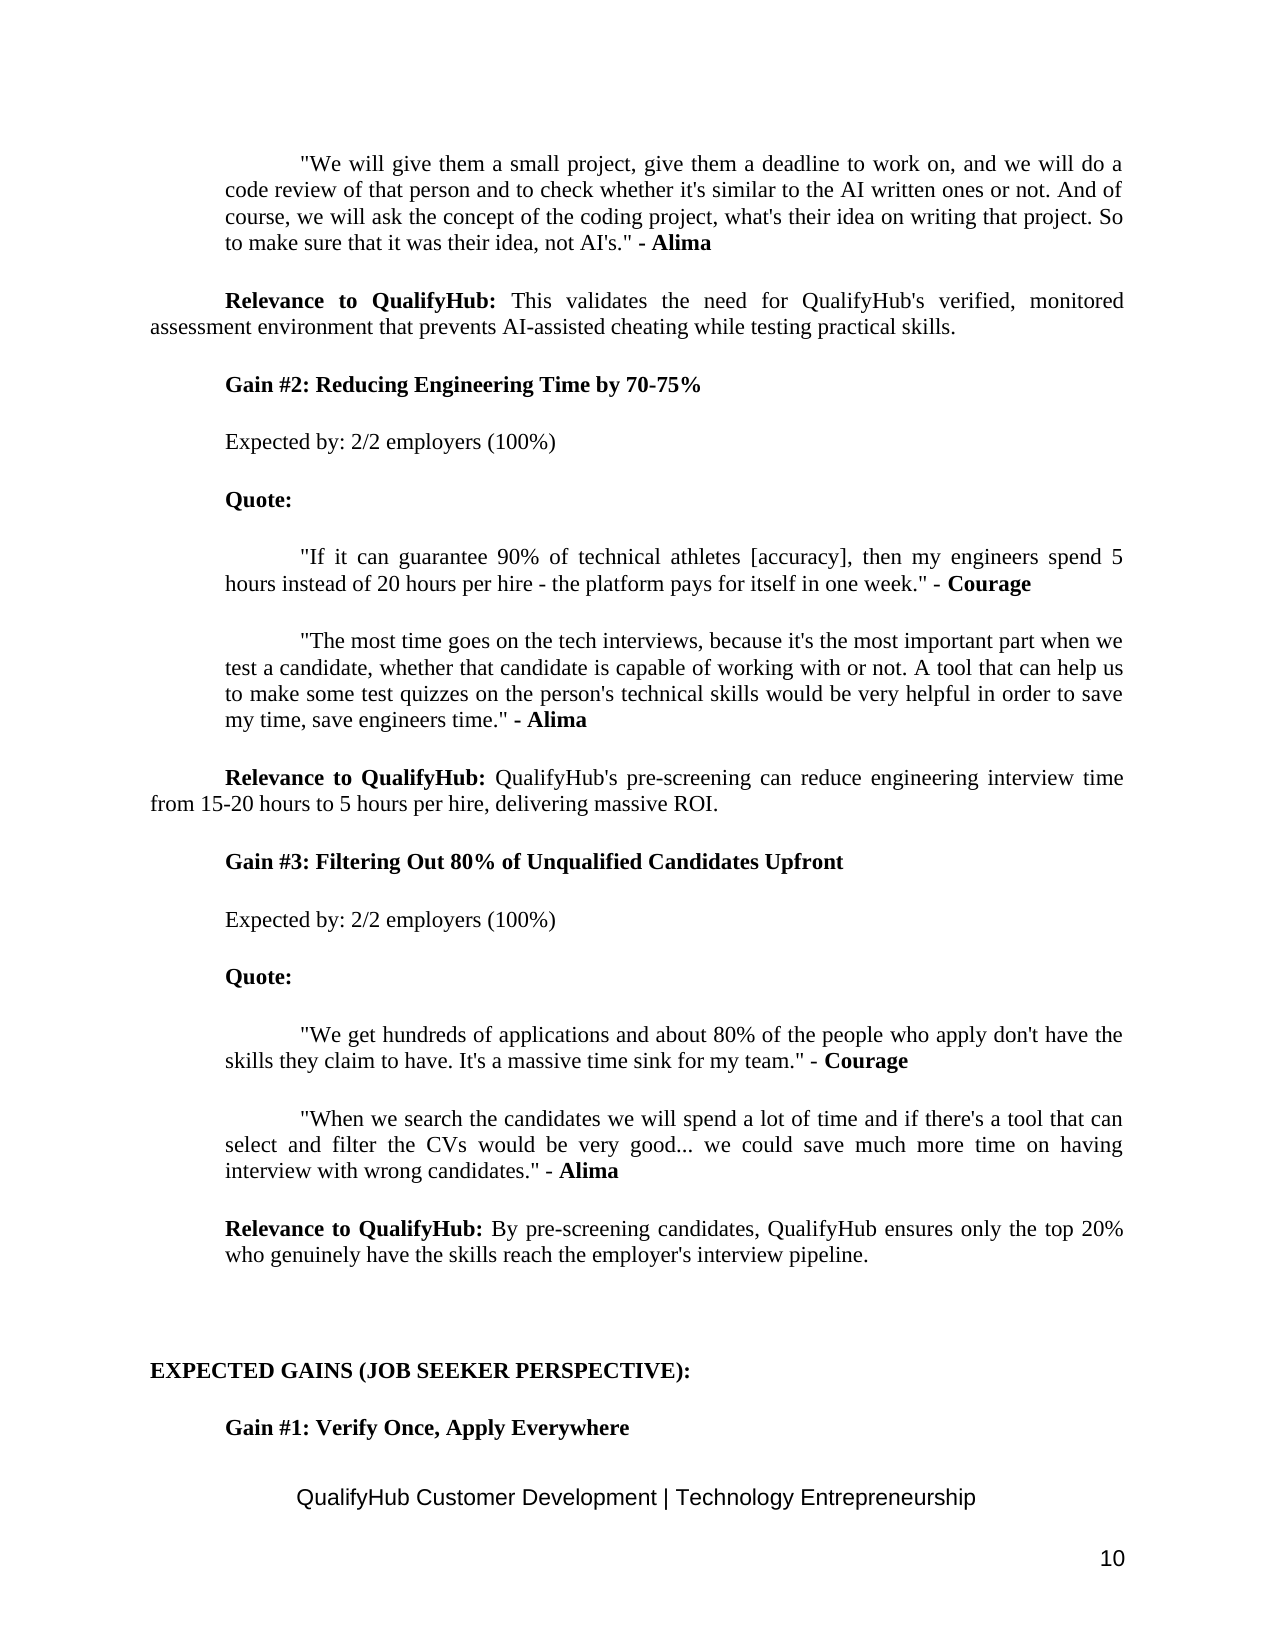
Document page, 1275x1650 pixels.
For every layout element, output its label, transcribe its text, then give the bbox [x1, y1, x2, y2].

text EXPECTED GAINS (JOB SEEKER PERSPECTIVE): [150, 1357, 1125, 1383]
text "We get hundreds of applications and about 80% of the people who apply don't have the skills they claim to have. It's a massive time sink for my team." - Courage [225, 1021, 1125, 1073]
text Gain #2: Reducing Engineering Time by 70-75% [225, 371, 1125, 397]
text "The most time goes on the tech interviews, because it's the most important part when we test a candidate, whether that candidate is capable of working with or not. A tool that can help us to make some test quizzes on the person's technical skills would be very helpful in order to save my time, save engineers time." - Alima [225, 627, 1125, 733]
text "If it can guarantee 90% of technical athletes [accuracy], then my engineers spend 5 hours instead of 20 hours per hire - the platform pays for itself in one week." - Courage [225, 543, 1125, 596]
text Quote: [225, 963, 1125, 989]
text "We will give them a small project, give them a deadline to work on, and we will do a code review of that person and to check whether it's similar to the AI written ones or not. And of course, we will ask the concept of the coding project, what's their idea on writing that project. So to make sure that it was their idea, not AI's." - Alima [225, 150, 1125, 255]
text Relevance to QualifyHub: QualifyHub's pre-screening can reduce engineering interview time from 15-20 hours to 5 hours per hire, delivering massive ROI. [150, 764, 1125, 817]
text Expected by: 2/2 employers (100%) [225, 906, 1125, 932]
text Gain #1: Verify Once, Apply Everywhere [225, 1414, 1125, 1441]
text "When we search the candidates we will spend a lot of time and if there's a tool that can select and filter the CVs would be very good... we could save much more time on having interview with wrong candidates." - Alima [225, 1105, 1125, 1184]
text Quote: [225, 486, 1125, 512]
text Relevance to QualifyHub: This validates the need for QualifyHub's verified, monitored assessment environment that prevents AI-assisted cheating while testing practical skills. [150, 287, 1125, 339]
text Gain #3: Filtering Out 80% of Unqualified Candidates Upfront [225, 848, 1125, 874]
text Relevance to QualifyHub: By pre-screening candidates, QualifyHub ensures only the top 20% who genuinely have the skills reach the employer's interview pipeline. [225, 1215, 1125, 1268]
text Expected by: 2/2 employers (100%) [225, 428, 1125, 454]
